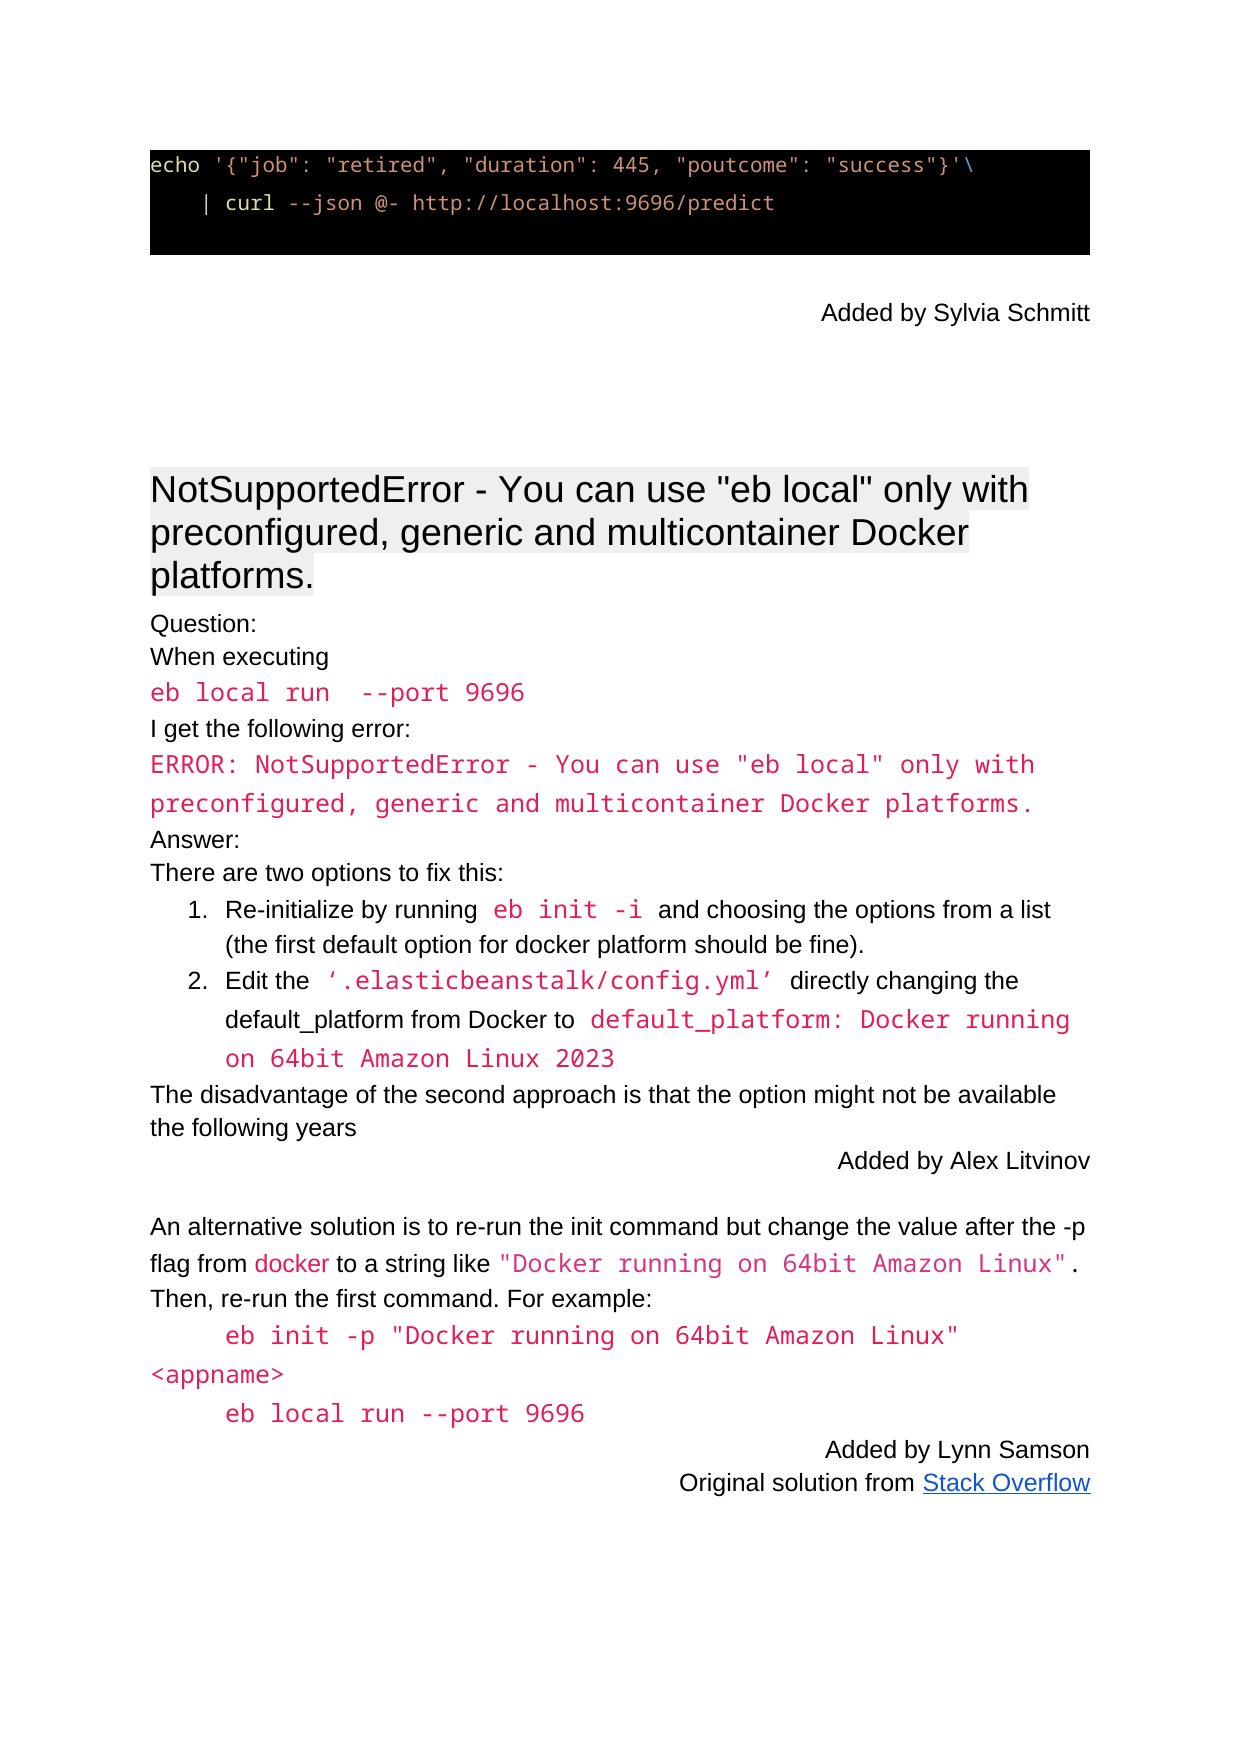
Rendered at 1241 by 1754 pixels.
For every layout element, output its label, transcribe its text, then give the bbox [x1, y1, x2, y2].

text Original solution from Stack Overflow [150, 1468, 1090, 1497]
list Re-initialize by running eb init -i and choosing the options from a list (the first default option for docker platform should be fine). [187, 891, 1090, 958]
text ERROR: NotSupportedError - You can use "eb local" only with preconfigured, generic and multicontainer Docker platforms. [150, 747, 1090, 820]
text | curl --json @- http://localhost:9696/predict [150, 188, 1090, 217]
text Added by Lynn Samson [150, 1435, 1090, 1464]
text The disadvantage of the second approach is that the option might not be available the following years [150, 1080, 1090, 1142]
text Added by Sylvia Schmitt [150, 298, 1090, 326]
text I get the following error: [150, 714, 1090, 743]
text eb init -p "Docker running on 64bit Amazon Linux" <appname> [150, 1317, 1090, 1391]
text Answer: [150, 825, 1090, 854]
text eb local run --port 9696 [150, 675, 1090, 709]
text When executing [150, 642, 1090, 670]
text There are two options to fix this: [150, 858, 1090, 887]
list Edit the ‘.elasticbeanstalk/config.yml’ directly changing the default_platform from Docker to default_platform: Docker running on 64bit Amazon Linux 2023 [187, 963, 1090, 1075]
text An alternative solution is to re-run the init command but change the value after the -p flag from docker to a string like "Docker running on 64bit Amazon Linux". Then, re-run the first command. For example: [150, 1212, 1090, 1313]
text Question: [150, 609, 1090, 637]
text Added by Alex Litvinov [150, 1146, 1090, 1175]
text echo '{"job": "retired", "duration": 445, "poutcome": "success"}'\ [150, 150, 1090, 178]
subtitle NotSupportedError - You can use "eb local" only with preconfigured, generic and multicontainer Docker platforms. [314, 467, 1090, 596]
text eb local run --port 9696 [150, 1396, 1090, 1430]
